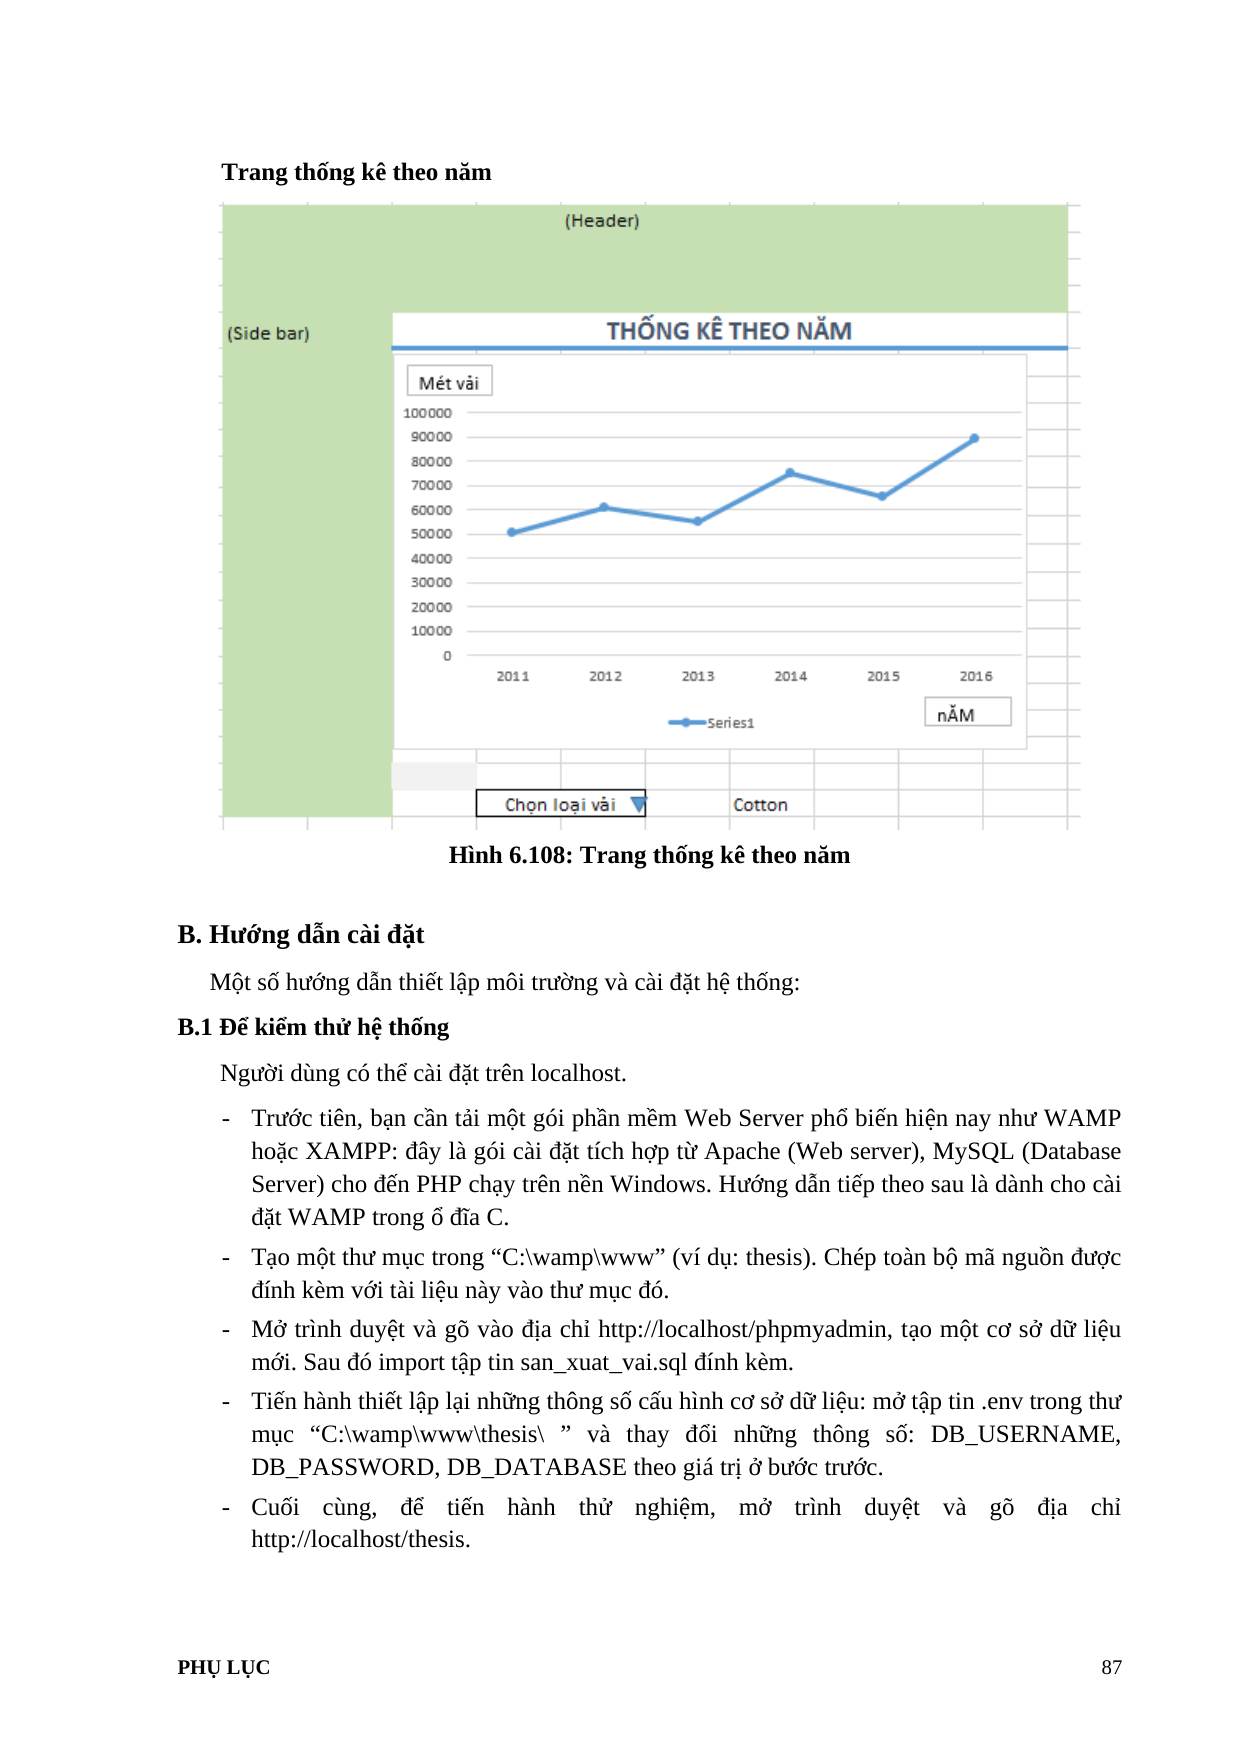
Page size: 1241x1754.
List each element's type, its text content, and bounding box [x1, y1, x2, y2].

text Người dùng có thể cài đặt trên localhost. [177, 1058, 1122, 1087]
text Để kiểm thử hệ thống [177, 1012, 1122, 1041]
text Trang thống kê theo năm [177, 157, 1122, 186]
list Trước tiên, bạn cần tải một gói phần mềm Web Server phổ biến hiện nay như WAMP hoặc XAMPP: đây là gói cài đặt tích hợp từ Apache (Web server), MySQL (Database Server) cho đến PHP chạy trên nền Windows. Hướng dẫn tiếp theo sau là dành cho cài đặt WAMP trong ổ đĩa C. [222, 1103, 1122, 1231]
text Một số hướng dẫn thiết lập môi trường và cài đặt hệ thống: [177, 967, 1122, 996]
list Tạo một thư mục trong “C:\wamp\www” (ví dụ: thesis). Chép toàn bộ mã nguồn được đính kèm với tài liệu này vào thư mục đó. [222, 1242, 1122, 1303]
list Mở trình duyệt và gõ vào địa chỉ http://localhost/phpmyadmin, tạo một cơ sở dữ liệu mới. Sau đó import tập tin san_xuat_vai.sql đính kèm. [222, 1314, 1122, 1376]
list Tiến hành thiết lập lại những thông số cấu hình cơ sở dữ liệu: mở tập tin .env trong thư mục “C:\wamp\www\thesis\ ” và thay đổi những thông số: DB_USERNAME, DB_PASSWORD, DB_DATABASE theo giá trị ở bước trước. [222, 1386, 1122, 1481]
text Hướng dẫn cài đặt [177, 918, 1122, 950]
picture [218, 202, 1081, 830]
list Cuối cùng, để tiến hành thử nghiệm, mở trình duyệt và gõ địa chỉ http://localhost/thesis. [222, 1492, 1122, 1553]
